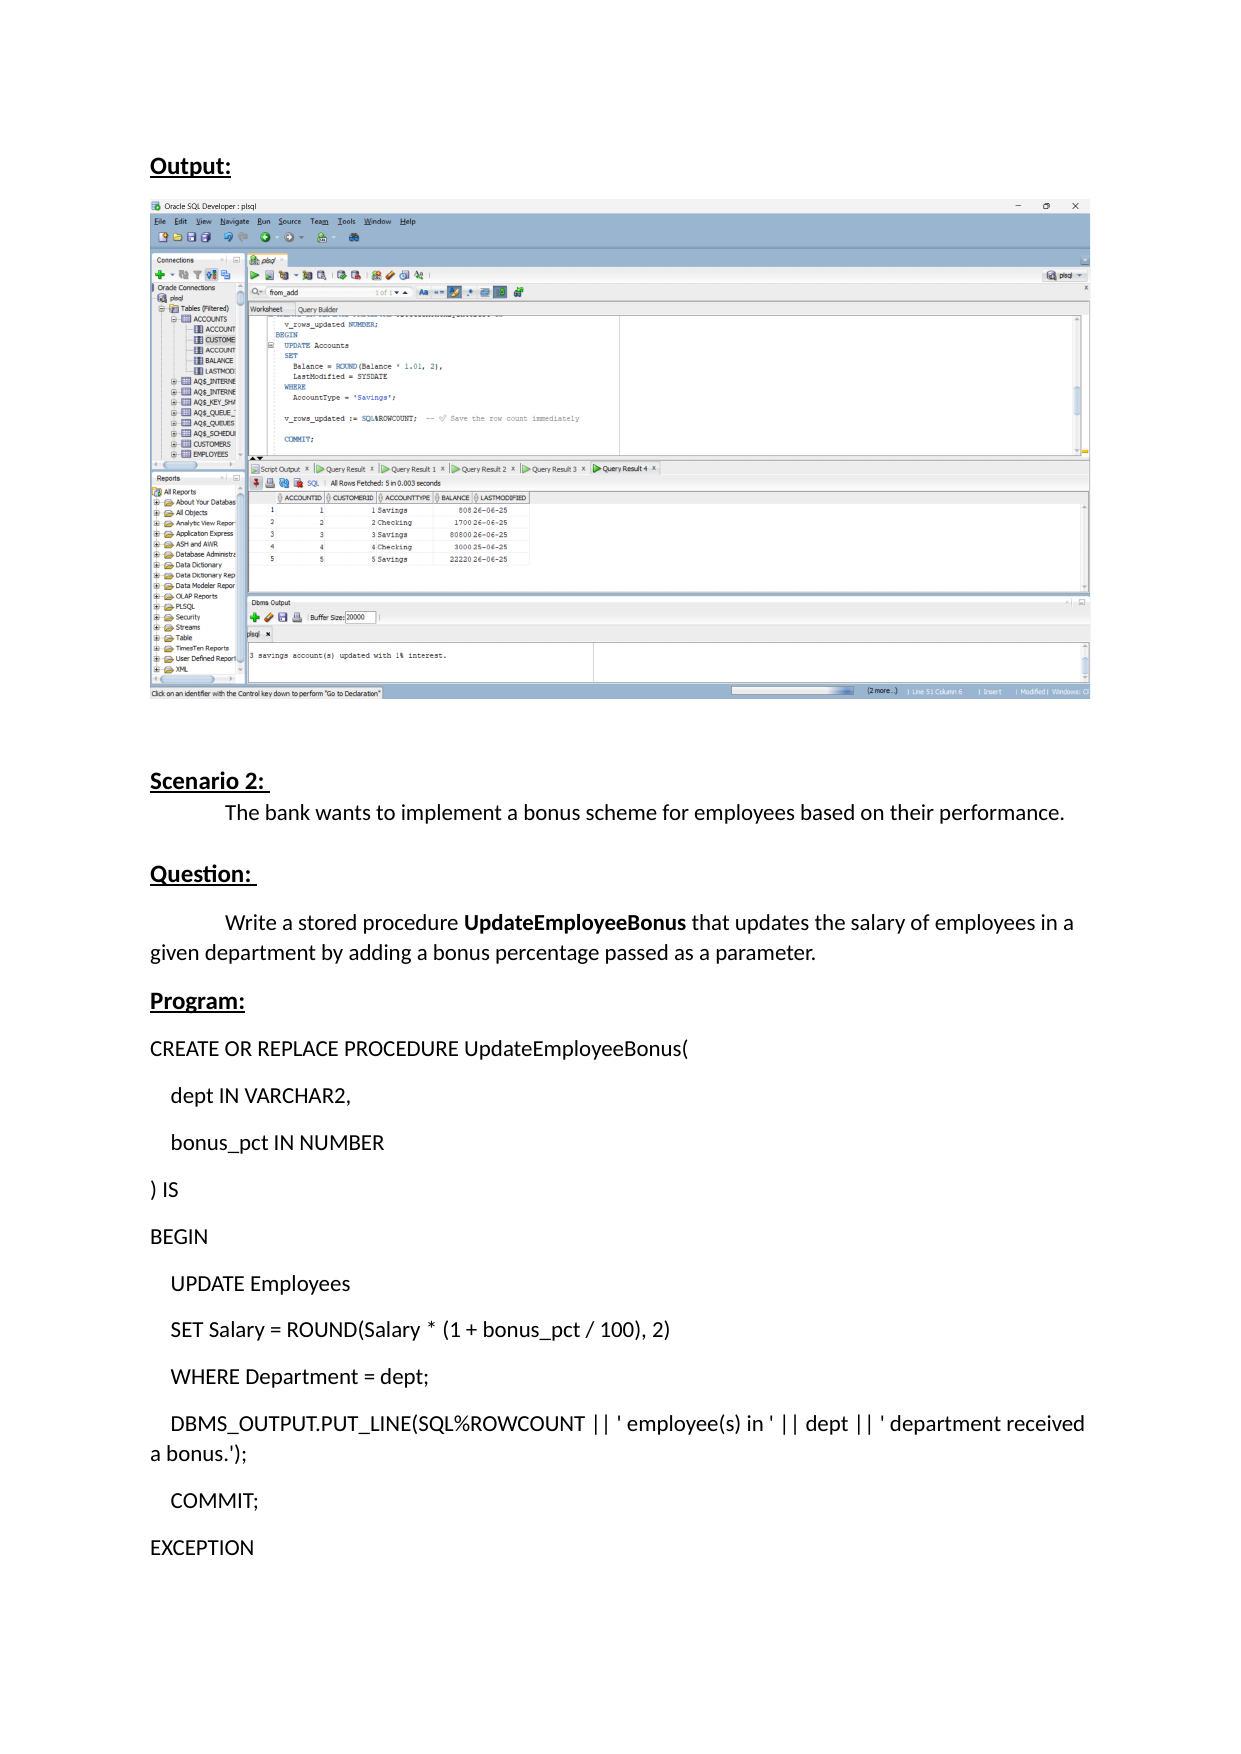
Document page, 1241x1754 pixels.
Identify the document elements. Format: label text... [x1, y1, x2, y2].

text DBMS_OUTPUT.PUT_LINE(SQL%ROWCOUNT || ' employee(s) in ' || dept || ' department received a bonus.'); [150, 1409, 1090, 1468]
text bonus_pct IN NUMBER [150, 1128, 1090, 1156]
text dept IN VARCHAR2, [150, 1081, 1090, 1109]
text BEGIN [150, 1222, 1090, 1250]
text EXCEPTION [150, 1533, 1090, 1561]
text Program: [150, 985, 1090, 1015]
text The bank wants to implement a bonus scheme for employees based on their performance. [150, 798, 1090, 826]
text SET Salary = ROUND(Salary * (1 + bonus_pct / 100), 2) [150, 1316, 1090, 1344]
text Output: [150, 150, 1090, 181]
text ) IS [150, 1175, 1090, 1203]
text WHERE Department = dept; [150, 1362, 1090, 1391]
text Scenario 2: [150, 765, 1090, 795]
text CREATE OR REPLACE PROCEDURE UpdateEmployeeBonus( [150, 1034, 1090, 1062]
text UPDATE Employees [150, 1269, 1090, 1297]
text Write a stored procedure UpdateEmployeeBonus that updates the salary of employees in a given department by adding a bonus percentage passed as a parameter. [150, 908, 1090, 966]
text Question: [150, 858, 1090, 889]
picture [150, 199, 1091, 699]
text COMMIT; [150, 1486, 1090, 1514]
